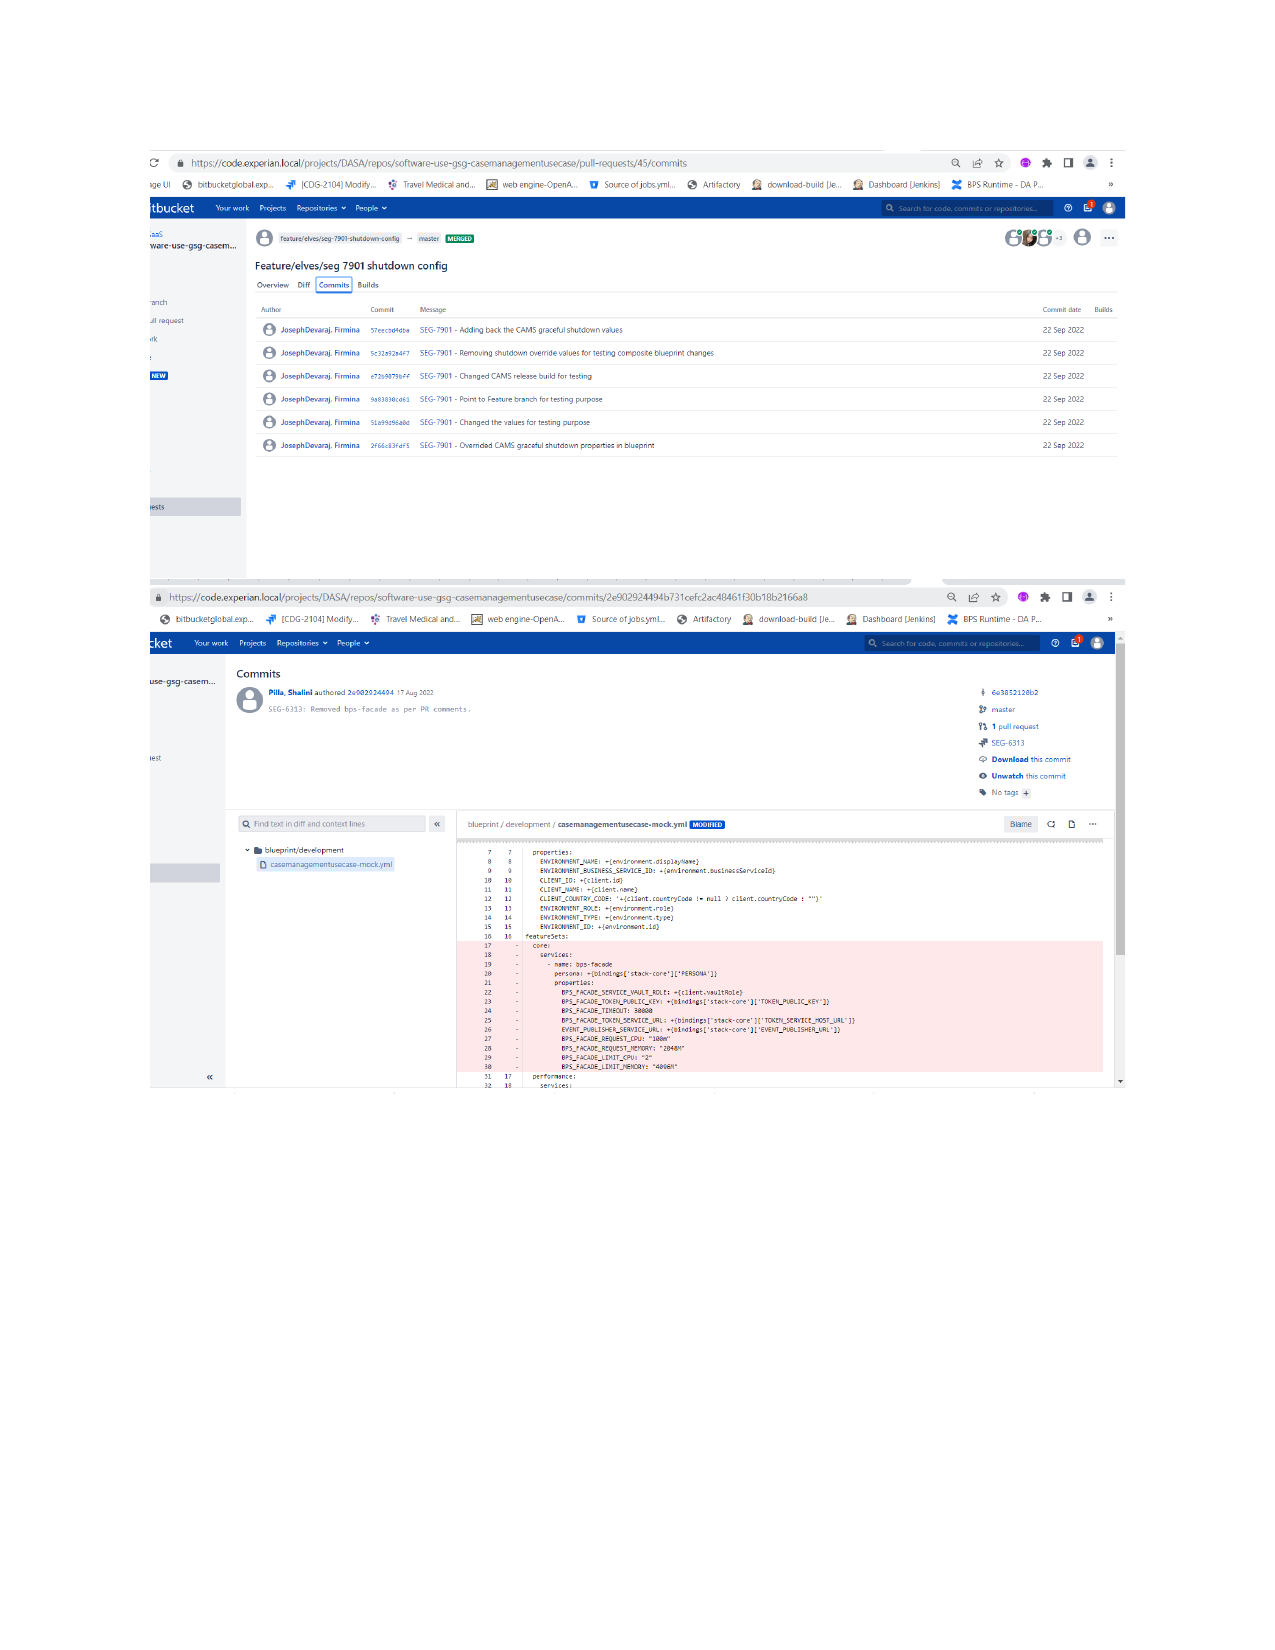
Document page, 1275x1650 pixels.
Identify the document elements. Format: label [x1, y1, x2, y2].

picture [150, 579, 1125, 1094]
picture [150, 150, 1125, 578]
